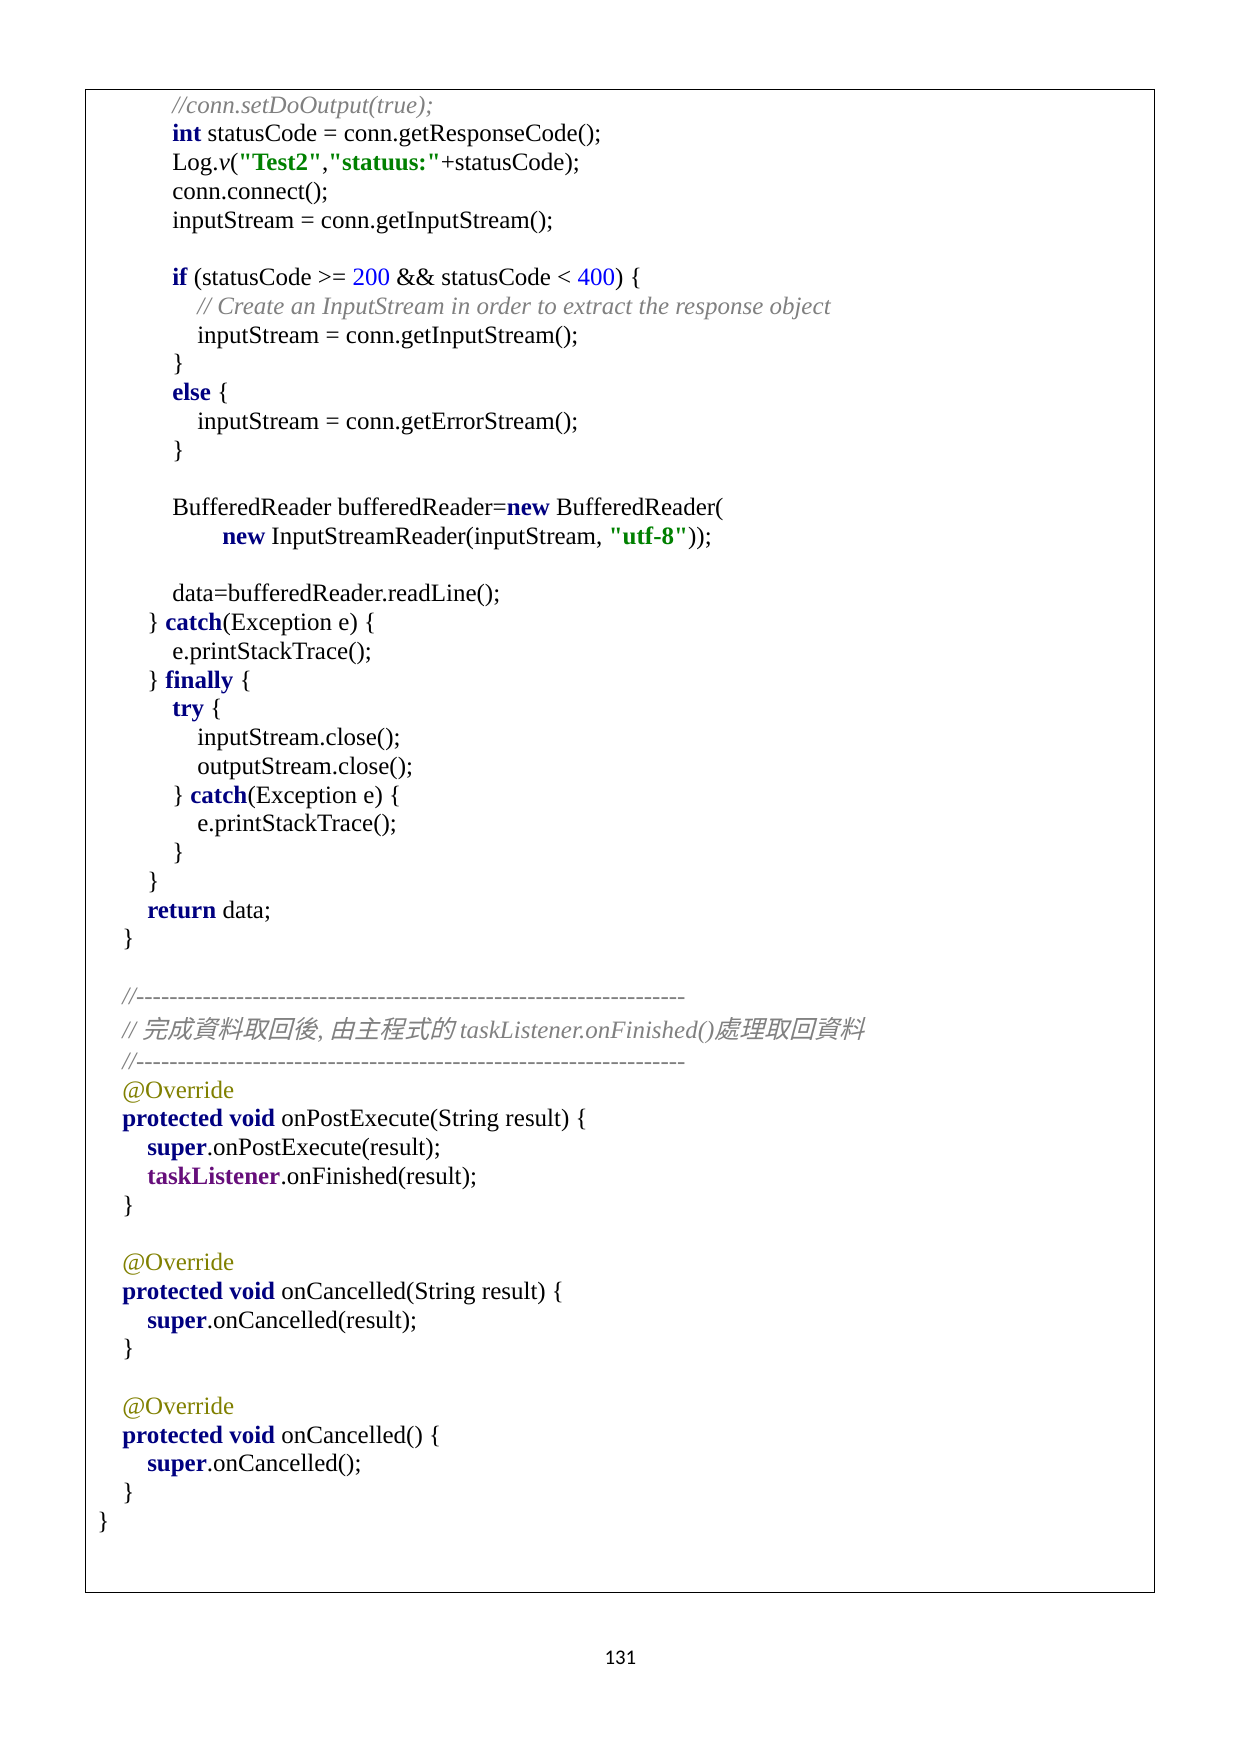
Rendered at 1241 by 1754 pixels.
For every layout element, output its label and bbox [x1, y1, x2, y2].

table_cell [86, 90, 1154, 1592]
